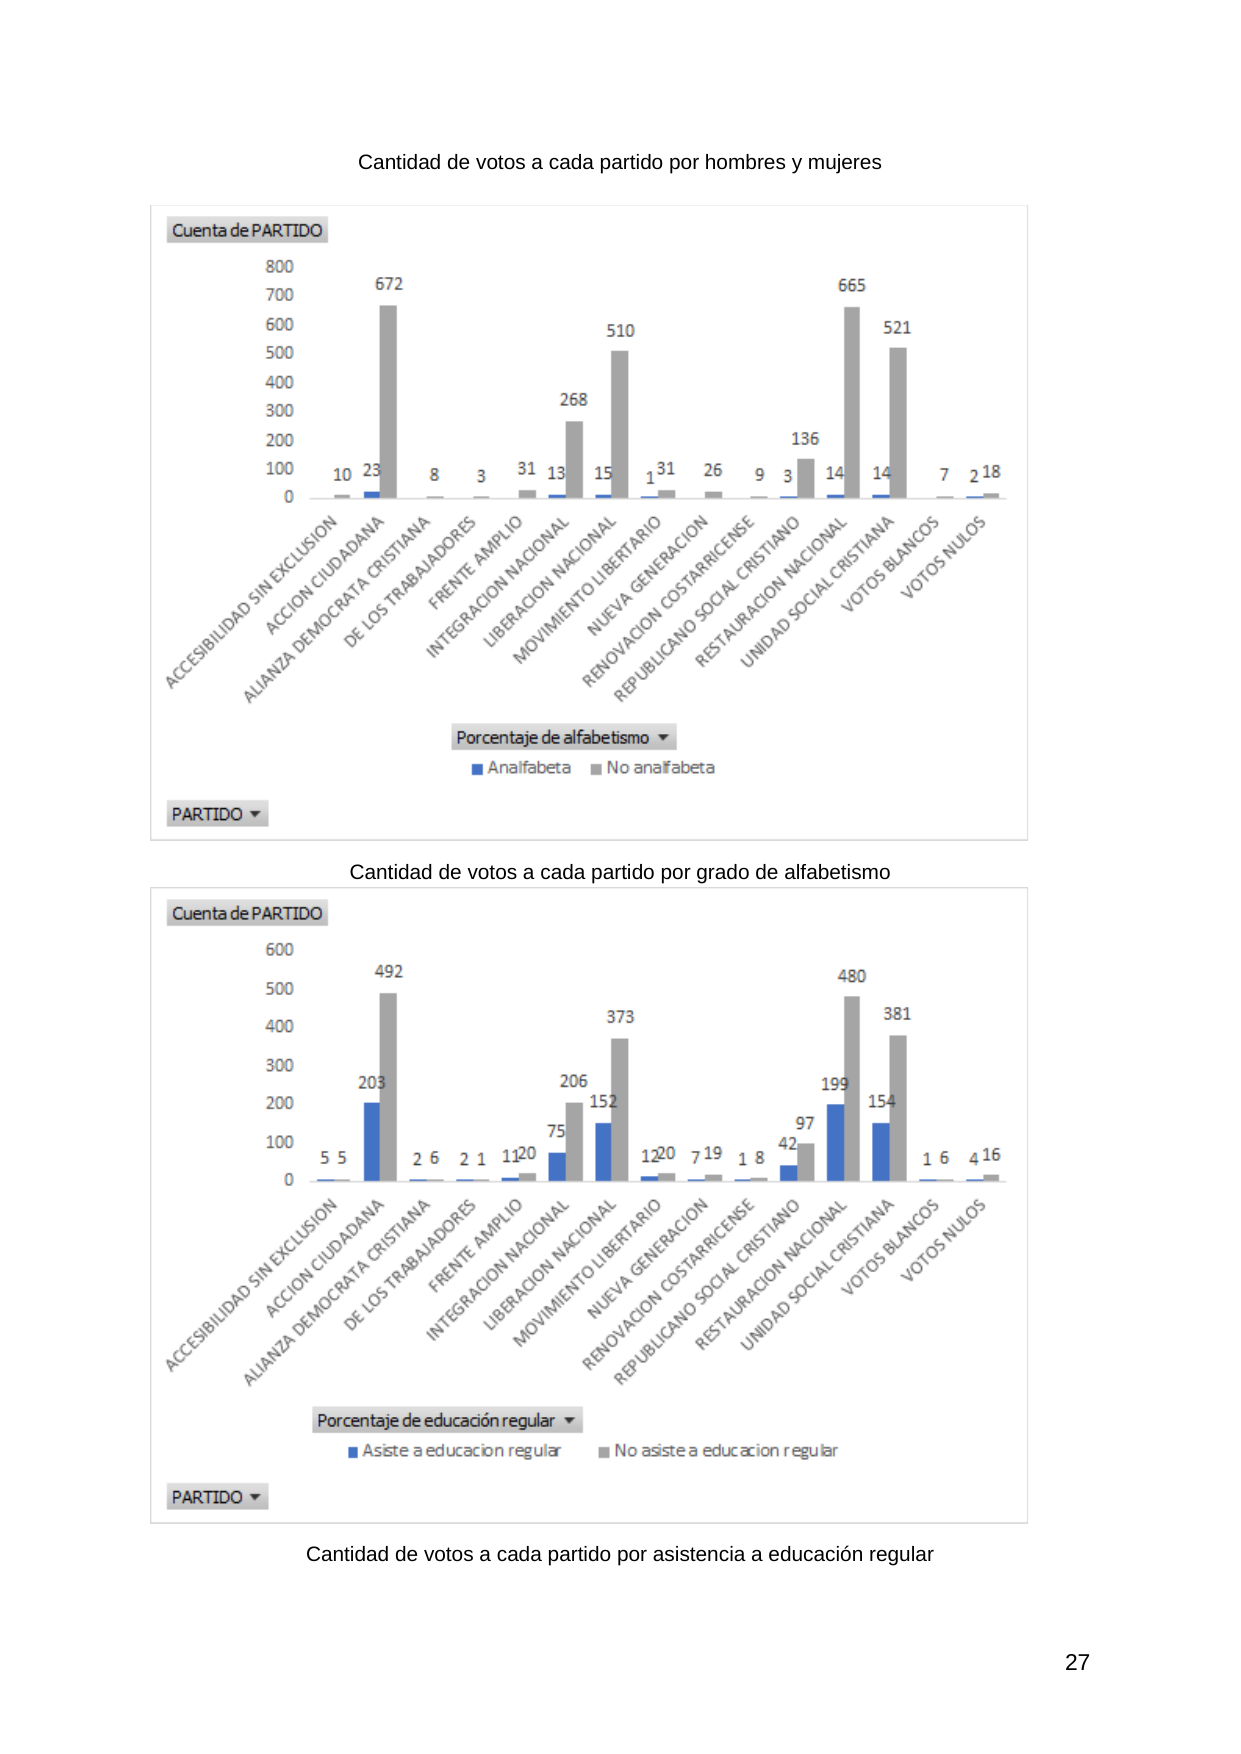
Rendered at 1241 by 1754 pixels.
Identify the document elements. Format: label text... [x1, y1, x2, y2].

text Cantidad de votos a cada partido por hombres y mujeres [150, 150, 1090, 174]
text Cantidad de votos a cada partido por grado de alfabetismo [150, 860, 1090, 884]
picture [150, 205, 1029, 841]
text Cantidad de votos a cada partido por asistencia a educación regular [150, 1542, 1090, 1566]
picture [150, 887, 1029, 1524]
